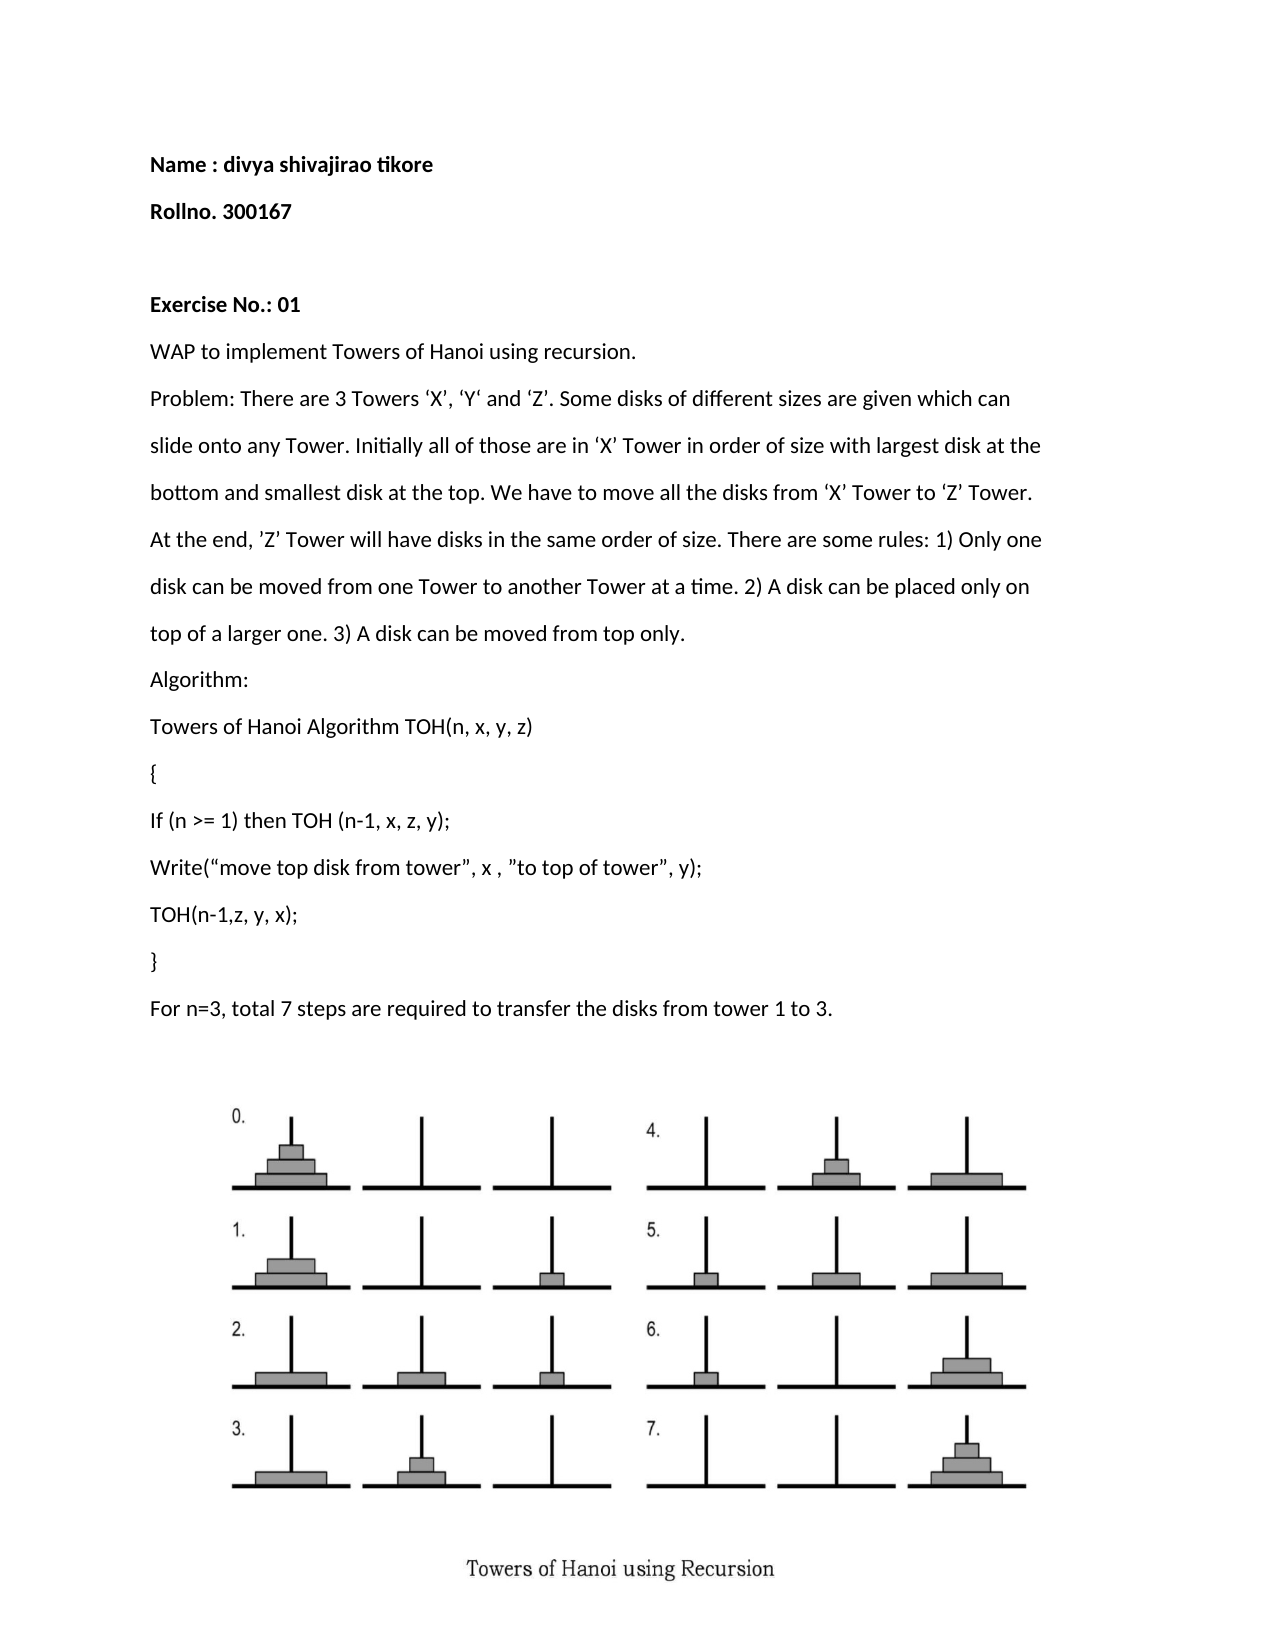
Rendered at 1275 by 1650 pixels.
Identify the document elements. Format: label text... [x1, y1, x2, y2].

text If (n >= 1) then TOH (n-1, x, z, y); [150, 806, 1125, 834]
text top of a larger one. 3) A disk can be moved from top only. [150, 619, 1125, 647]
text } [150, 947, 1125, 975]
text Exercise No.: 01 [150, 291, 1125, 319]
picture [115, 1076, 1090, 1604]
text Name : divya shivajirao tikore [150, 150, 1125, 178]
text Towers of Hanoi Algorithm TOH(n, x, y, z) [150, 712, 1125, 741]
text Problem: There are 3 Towers ‘X’, ‘Y‘ and ‘Z’. Some disks of different sizes are given which can [150, 384, 1125, 412]
text { [150, 759, 1125, 787]
text TOH(n-1,z, y, x); [150, 900, 1125, 928]
text disk can be moved from one Tower to another Tower at a time. 2) A disk can be placed only on [150, 572, 1125, 600]
text bottom and smallest disk at the top. We have to move all the disks from ‘X’ Tower to ‘Z’ Tower. [150, 478, 1125, 506]
text Rollno. 300167 [150, 197, 1125, 225]
text For n=3, total 7 steps are required to transfer the disks from tower 1 to 3. [150, 994, 1125, 1022]
text Algorithm: [150, 666, 1125, 694]
text Write(“move top disk from tower”, x , ”to top of tower”, y); [150, 853, 1125, 881]
text slide onto any Tower. Initially all of those are in ‘X’ Tower in order of size with largest disk at the [150, 431, 1125, 459]
text At the end, ’Z’ Tower will have disks in the same order of size. There are some rules: 1) Only one [150, 525, 1125, 553]
text WAP to implement Towers of Hanoi using recursion. [150, 337, 1125, 366]
